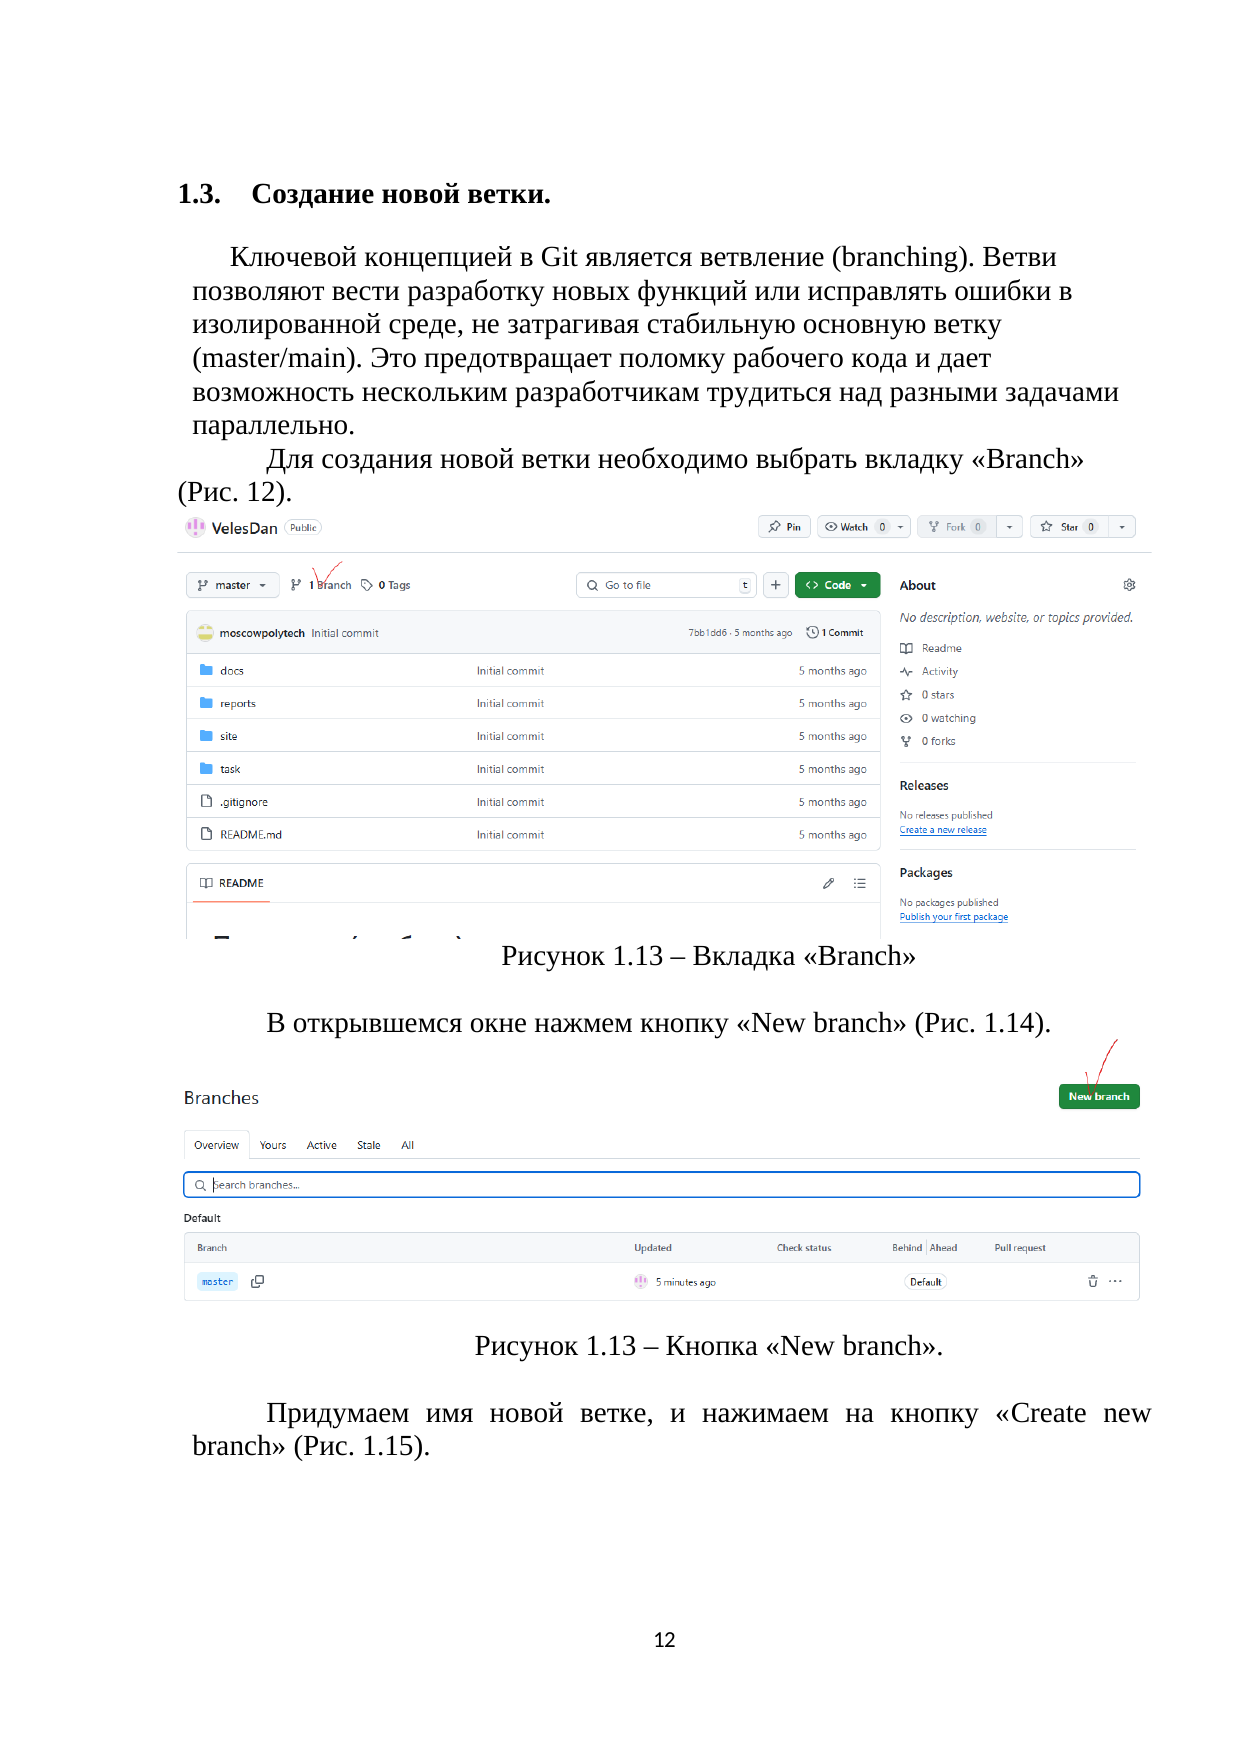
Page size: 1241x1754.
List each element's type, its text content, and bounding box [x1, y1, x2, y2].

text Рисунок 1.13 – Вкладка «Branch» [192, 939, 1152, 972]
text В открывшемся окне нажмем кнопку «New branch» (Рис. 1.14). [192, 1005, 1152, 1038]
picture [177, 507, 1152, 939]
text Ключевой концепцией в Git является ветвление (branching). Ветви позволяют вести разработку новых функций или исправлять ошибки в изолированной среде, не затрагивая стабильную основную ветку (master/main). Это предотвращает поломку рабочего кода и дает возможность нескольким разработчикам трудиться над разными задачами параллельно. [192, 239, 1152, 441]
text Рисунок 1.13 – Кнопка «New branch». [192, 1328, 1152, 1361]
text Придумаем имя новой ветке, и нажимаем на кнопку «Create new branch» (Рис. 1.15). [192, 1395, 1152, 1462]
text (Рис. 12). [177, 474, 1152, 507]
text Создание новой ветки. [177, 177, 1152, 210]
picture [177, 1038, 1152, 1328]
text Для создания новой ветки необходимо выбрать вкладку «Branch» [192, 441, 1152, 474]
